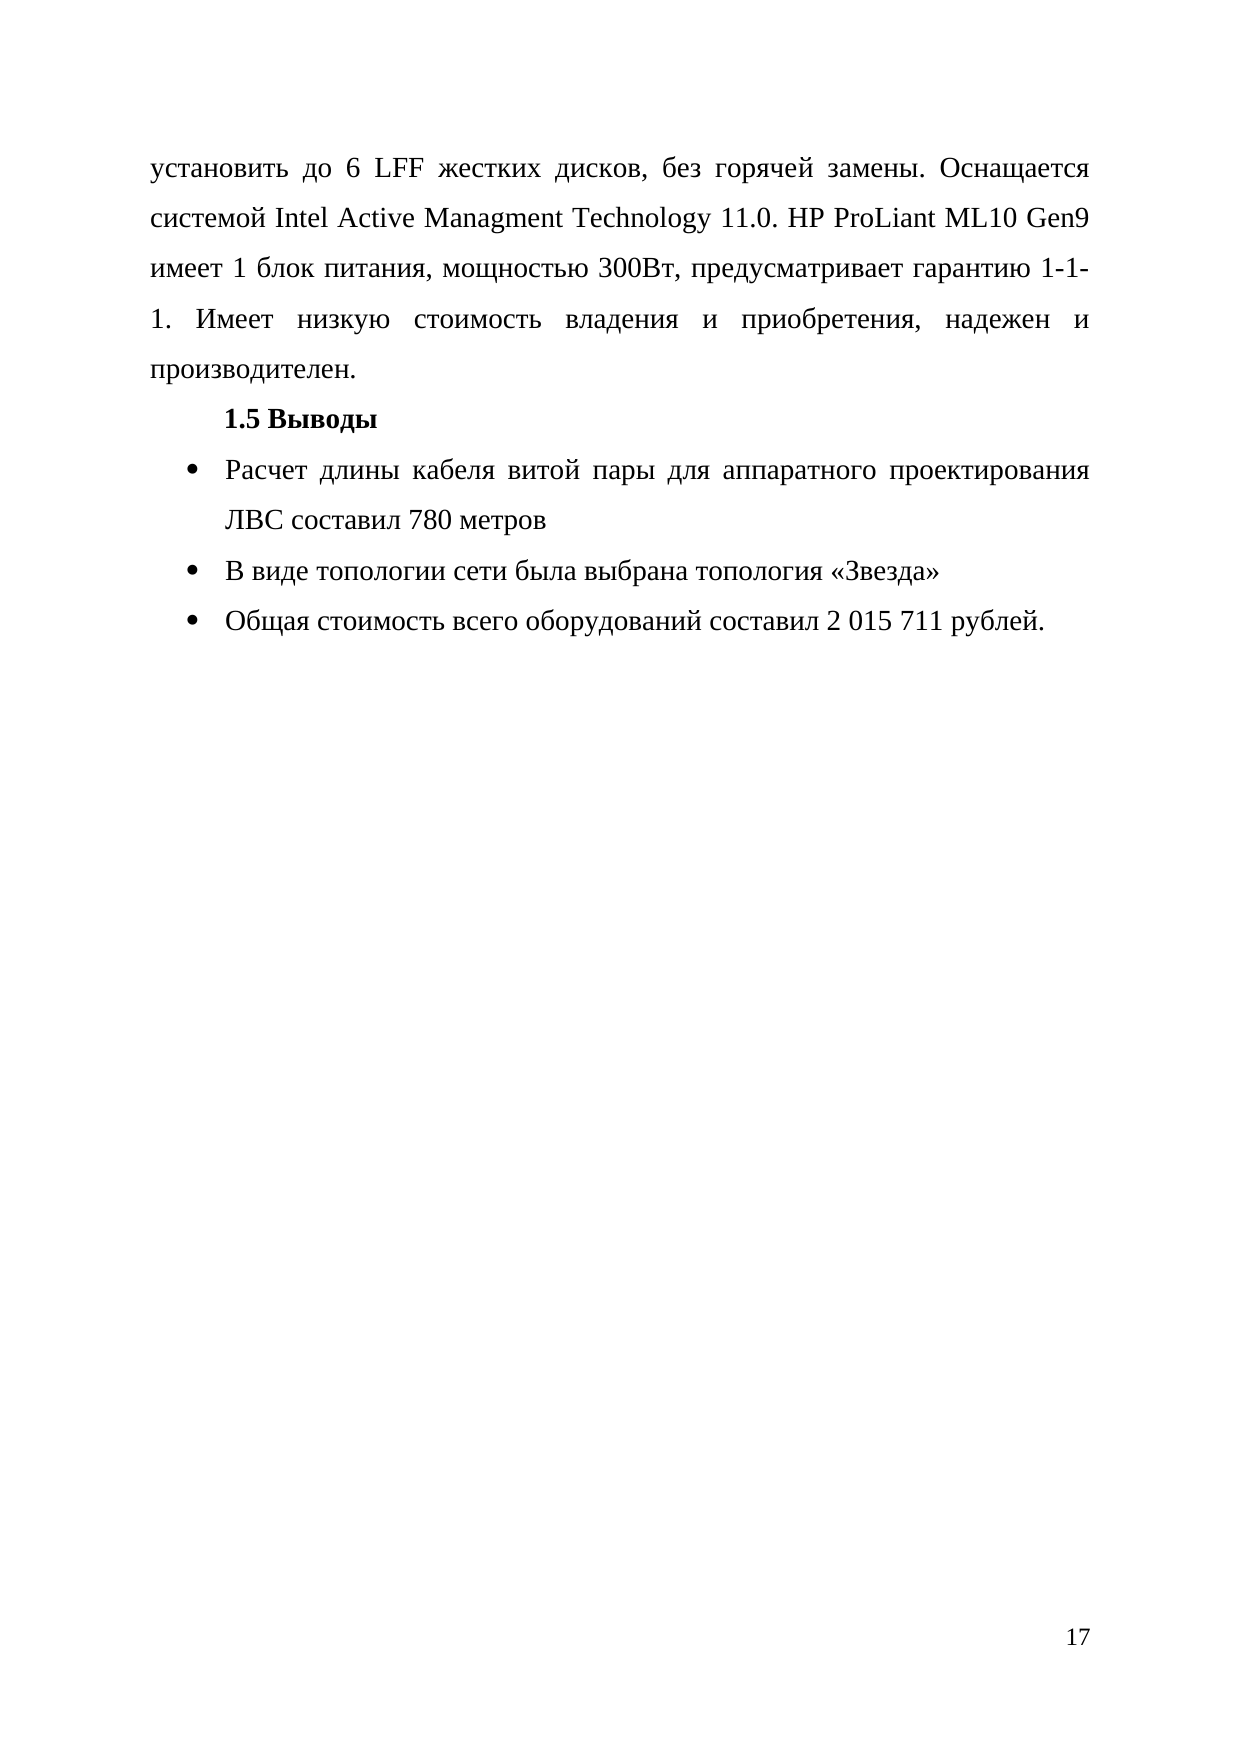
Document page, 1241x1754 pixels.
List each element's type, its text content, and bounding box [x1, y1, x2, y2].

list Расчет длины кабеля витой пары для аппаратного проектирования ЛВС составил 780 метров [187, 452, 1090, 536]
text 1.5 Выводы [150, 402, 1090, 435]
list Общая стоимость всего оборудований составил 2 015 711 рублей. [187, 603, 1090, 637]
list В виде топологии сети была выбрана топология «Звезда» [187, 553, 1090, 586]
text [150, 150, 1090, 385]
